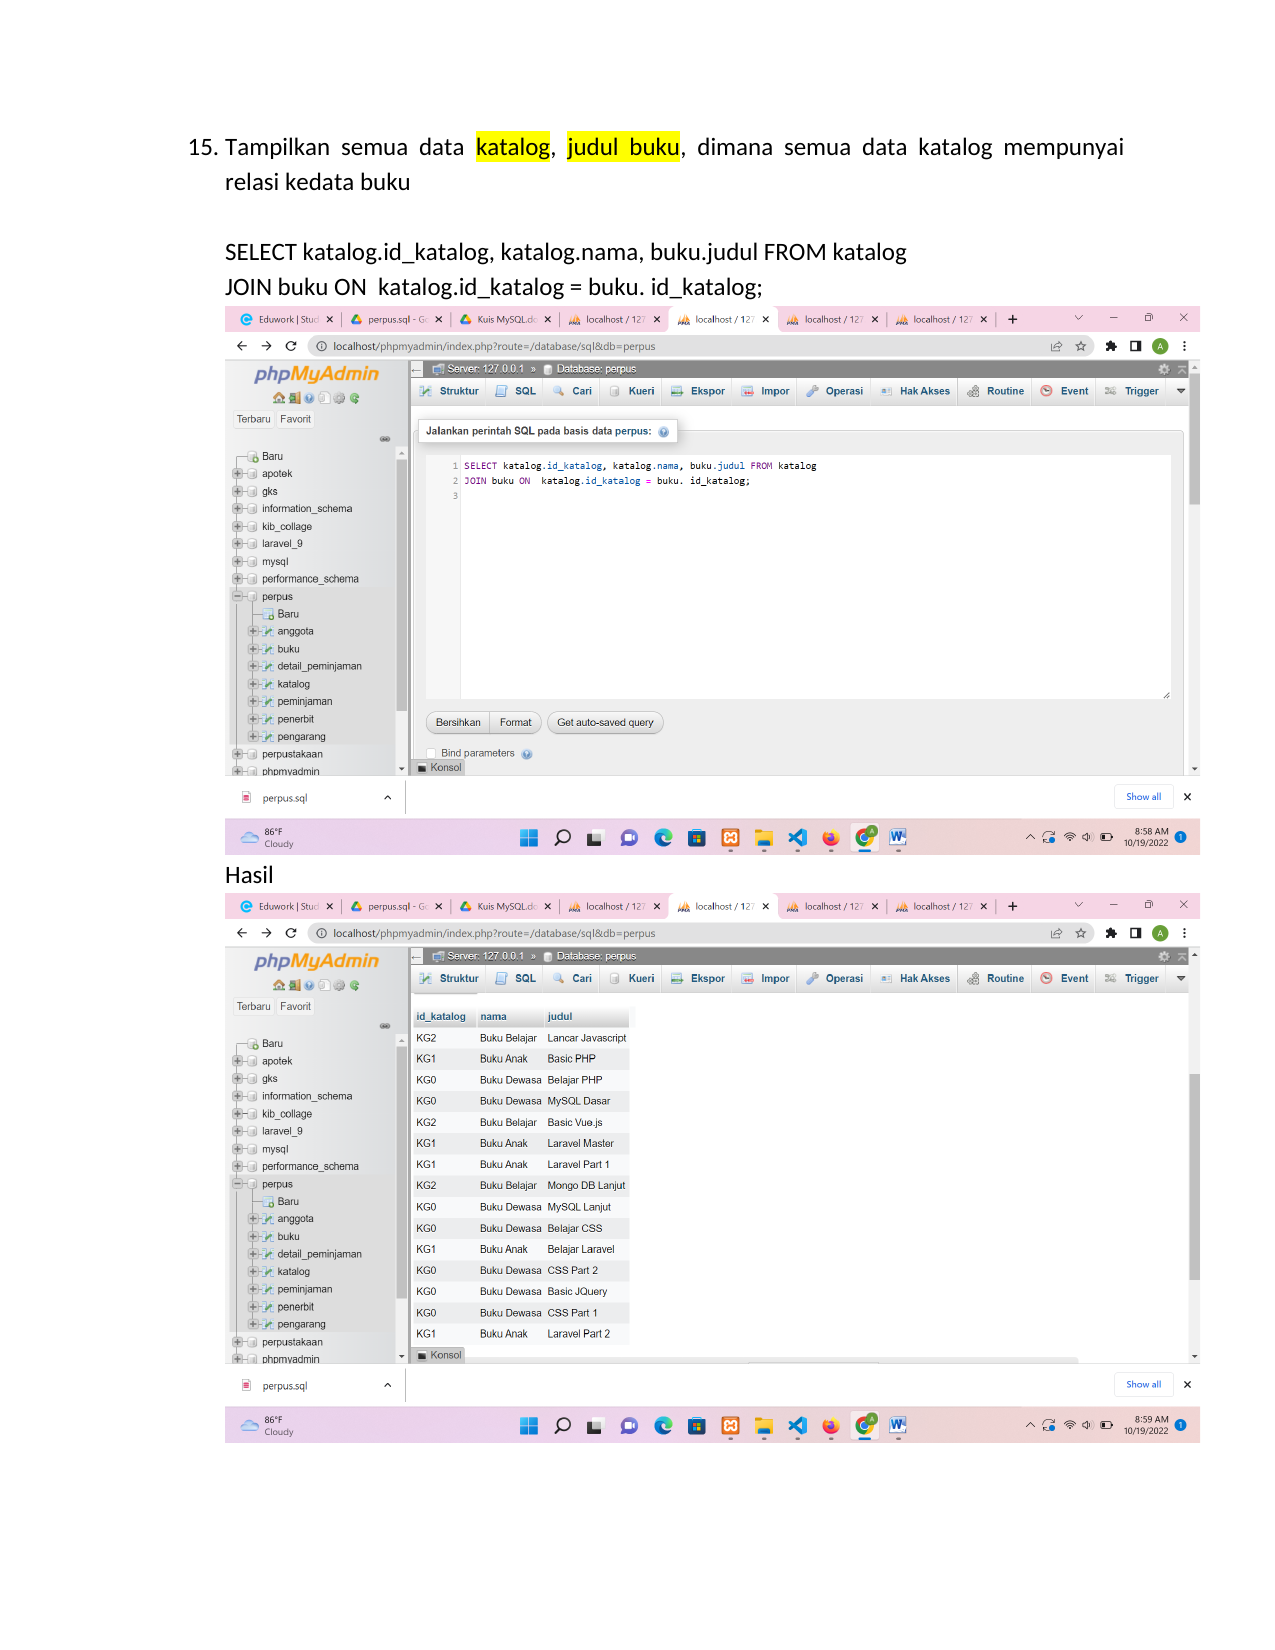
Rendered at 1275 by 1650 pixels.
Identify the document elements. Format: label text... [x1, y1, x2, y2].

list Tampilkan semua data katalog, judul buku, dimana semua data katalog mempunyai relasi kedata buku [187, 131, 1125, 197]
picture [225, 893, 1200, 1443]
picture [225, 306, 1200, 855]
list Hasil [225, 859, 1125, 889]
list JOIN buku ON katalog.id_katalog = buku. id_katalog; [225, 271, 1125, 302]
list SELECT katalog.id_katalog, katalog.nama, buku.judul FROM katalog [225, 236, 1125, 267]
